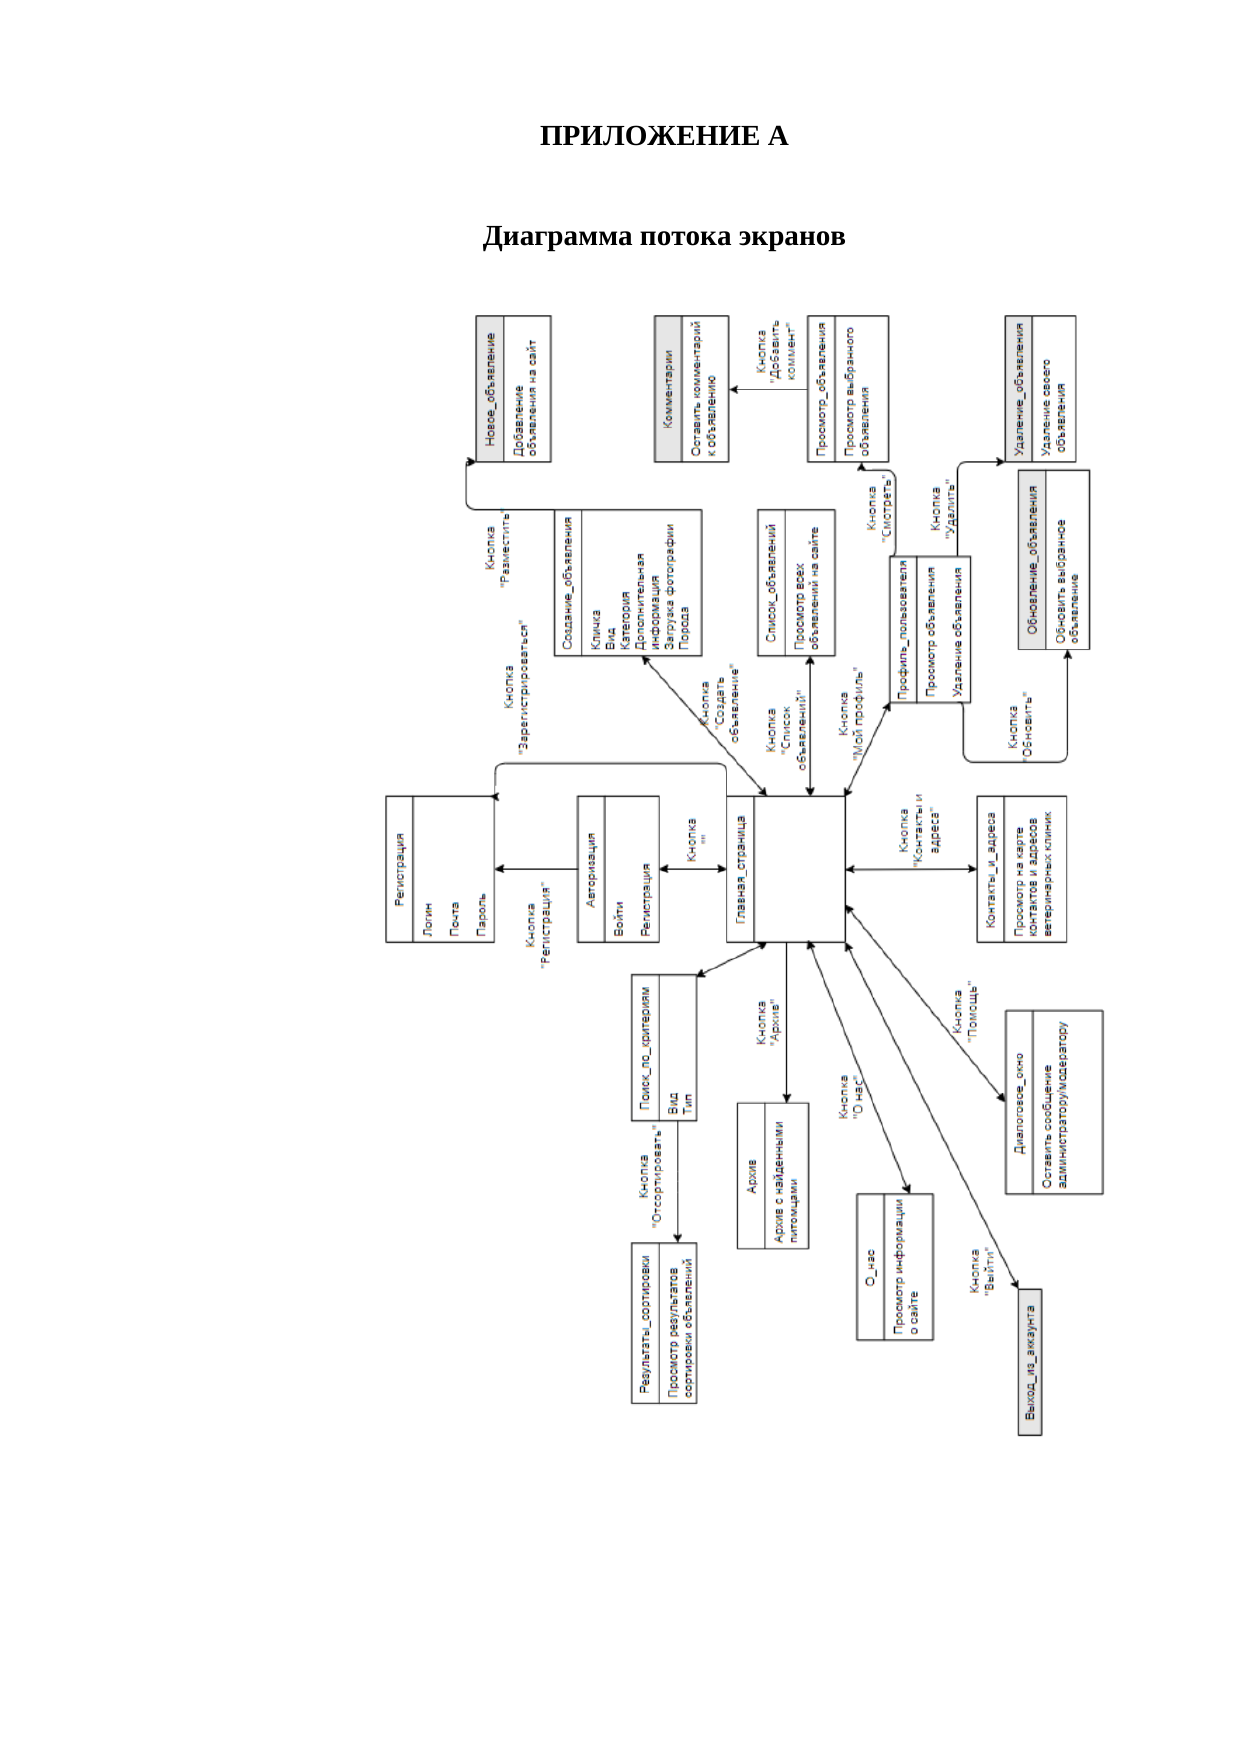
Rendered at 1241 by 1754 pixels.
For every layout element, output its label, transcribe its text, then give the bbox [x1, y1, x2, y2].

text Диаграмма потока экранов [177, 218, 1152, 252]
picture [379, 314, 1105, 1441]
text Приложение А [177, 118, 1152, 152]
